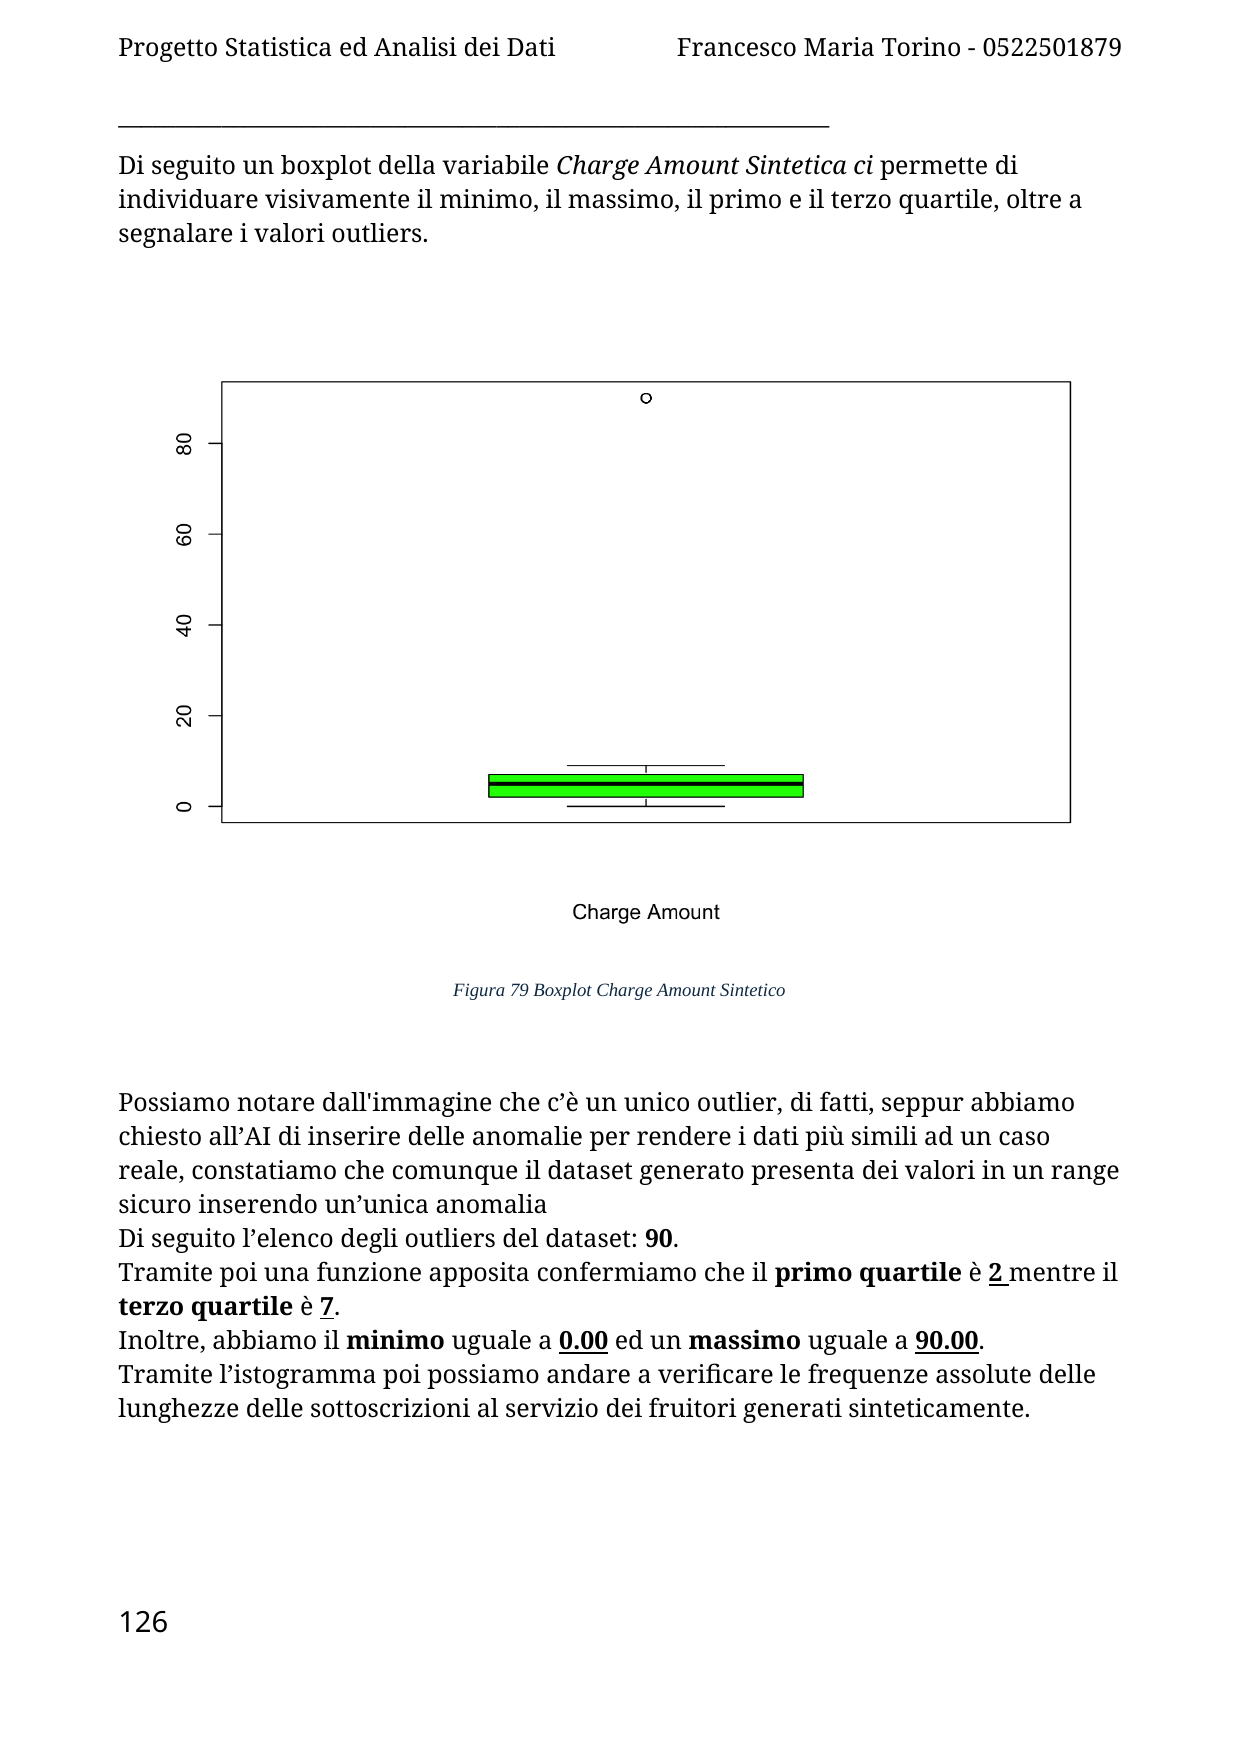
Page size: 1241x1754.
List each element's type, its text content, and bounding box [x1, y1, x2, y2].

text Di seguito l’elenco degli outliers del dataset: 90. [118, 1221, 1122, 1255]
text Di seguito un boxplot della variabile Charge Amount Sintetica ci permette di individuare visivamente il minimo, il massimo, il primo e il terzo quartile, oltre a segnalare i valori outliers. [118, 148, 1122, 250]
picture [118, 278, 1123, 951]
text Inoltre, abbiamo il minimo uguale a 0.00 ed un massimo uguale a 90.00. [118, 1323, 1122, 1357]
text Tramite poi una funzione apposita confermiamo che il primo quartile è 2 mentre il terzo quartile è 7. [118, 1255, 1122, 1323]
text Tramite l’istogramma poi possiamo andare a verificare le frequenze assolute delle lunghezze delle sottoscrizioni al servizio dei fruitori generati sinteticamente. [118, 1357, 1122, 1425]
text Possiamo notare dall'immagine che c’è un unico outlier, di fatti, seppur abbiamo chiesto all’AI di inserire delle anomalie per rendere i dati più simili ad un caso reale, constatiamo che comunque il dataset generato presenta dei valori in un range sicuro inserendo un’unica anomalia [118, 1084, 1122, 1221]
